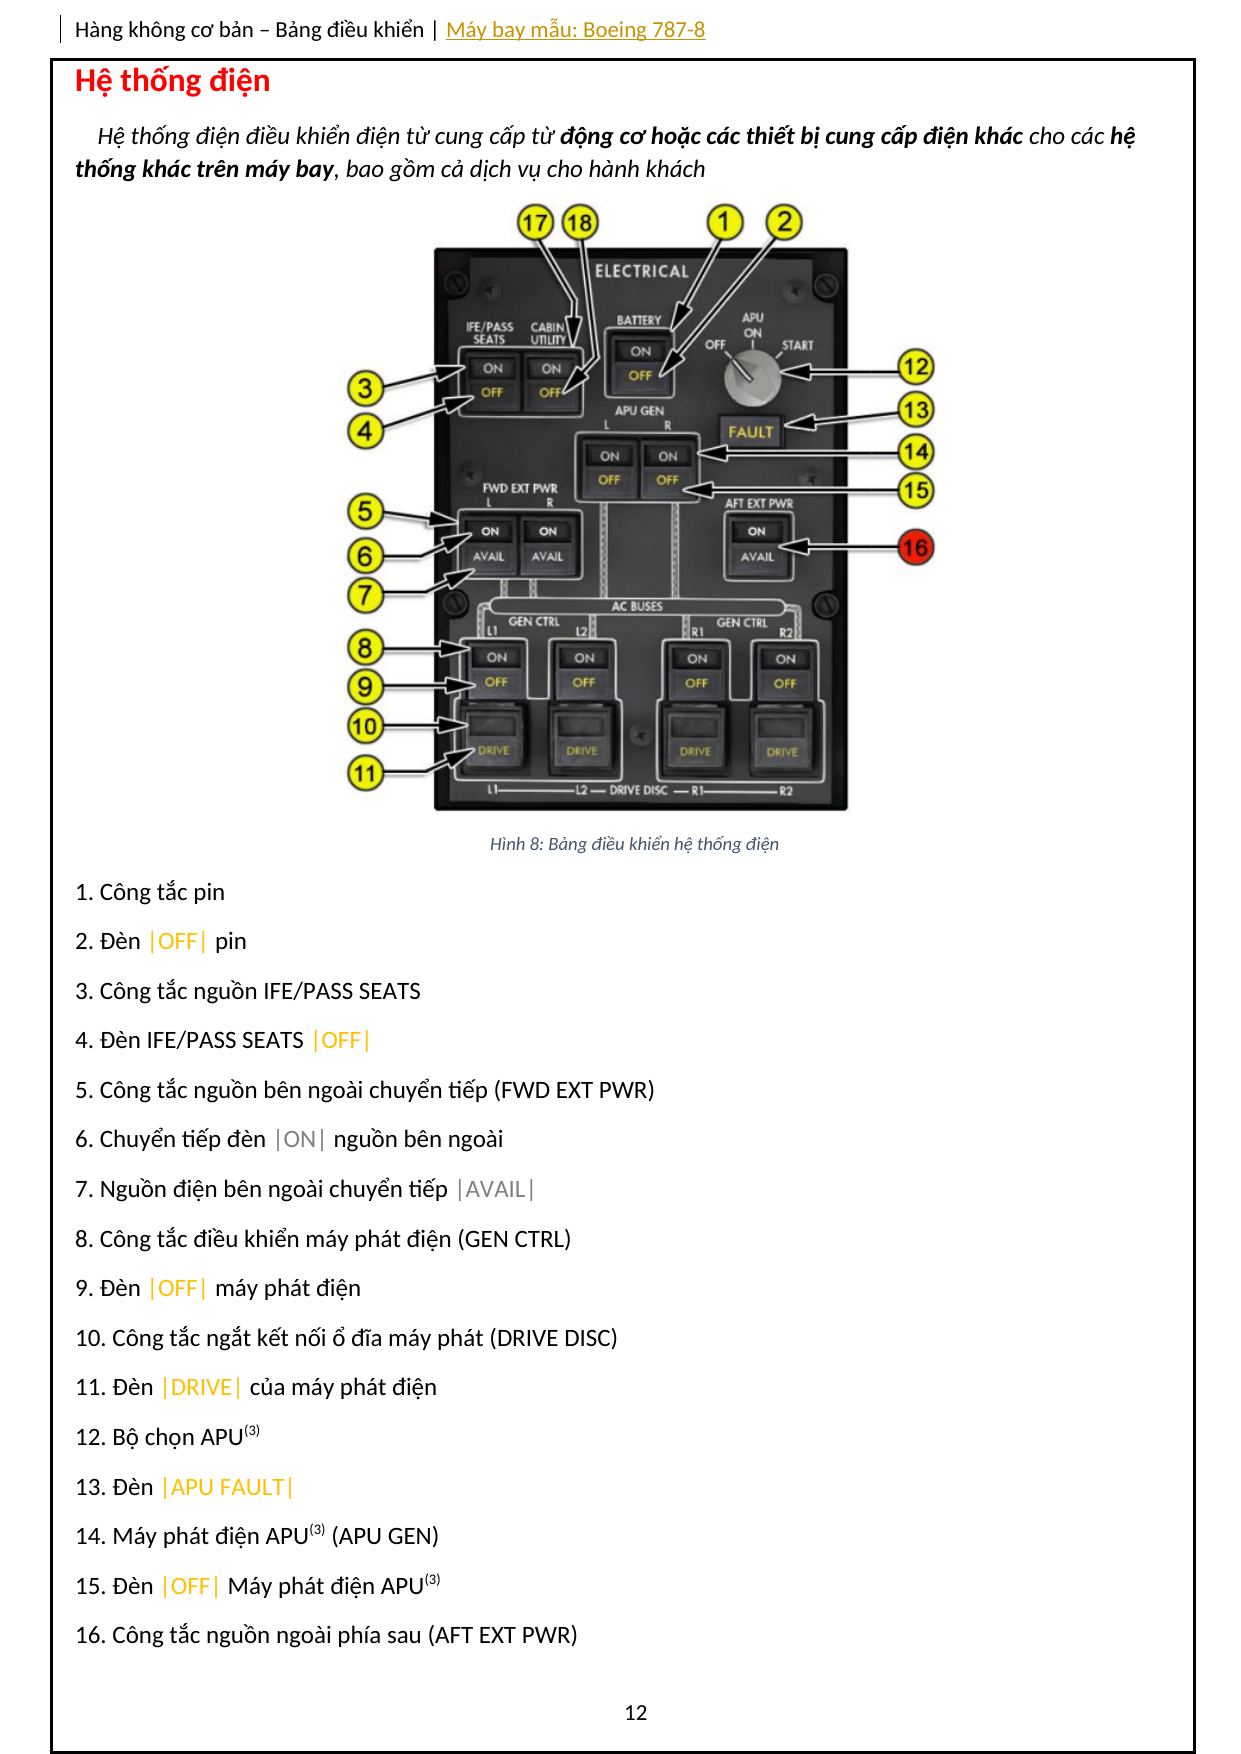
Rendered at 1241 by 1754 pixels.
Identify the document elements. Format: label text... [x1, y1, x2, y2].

text Hình 8: Bảng điều khiển hệ thống điện [75, 832, 1193, 855]
text 15. Đèn |OFF| Máy phát điện APU(3) [75, 1570, 1193, 1600]
text 12. Bộ chọn APU(3) [75, 1421, 1193, 1452]
text Hệ thống điện [75, 61, 1193, 100]
text 11. Đèn |DRIVE| của máy phát điện [75, 1371, 1193, 1402]
text 10. Công tắc ngắt kết nối ổ đĩa máy phát (DRIVE DISC) [75, 1322, 1193, 1352]
text 9. Đèn |OFF| máy phát điện [75, 1272, 1193, 1303]
text 14. Máy phát điện APU(3) (APU GEN) [75, 1520, 1193, 1551]
picture [342, 202, 940, 813]
text Hệ thống điện điều khiển điện từ cung cấp từ động cơ hoặc các thiết bị cung cấp điện khác cho các hệ thống khác trên máy bay, bao gồm cả dịch vụ cho hành khách [75, 120, 1193, 183]
text 4. Đèn IFE/PASS SEATS |OFF| [75, 1024, 1193, 1055]
text 6. Chuyển tiếp đèn |ON| nguồn bên ngoài [75, 1123, 1193, 1154]
text 2. Đèn |OFF| pin [75, 925, 1193, 956]
text 5. Công tắc nguồn bên ngoài chuyển tiếp (FWD EXT PWR) [75, 1074, 1193, 1104]
text 1. Công tắc pin [75, 876, 1193, 906]
text 16. Công tắc nguồn ngoài phía sau (AFT EXT PWR) [75, 1619, 1193, 1650]
text 8. Công tắc điều khiển máy phát điện (GEN CTRL) [75, 1223, 1193, 1253]
text 7. Nguồn điện bên ngoài chuyển tiếp |AVAIL| [75, 1173, 1193, 1204]
text 13. Đèn |APU FAULT| [75, 1471, 1193, 1501]
text 3. Công tắc nguồn IFE/PASS SEATS [75, 975, 1193, 1005]
